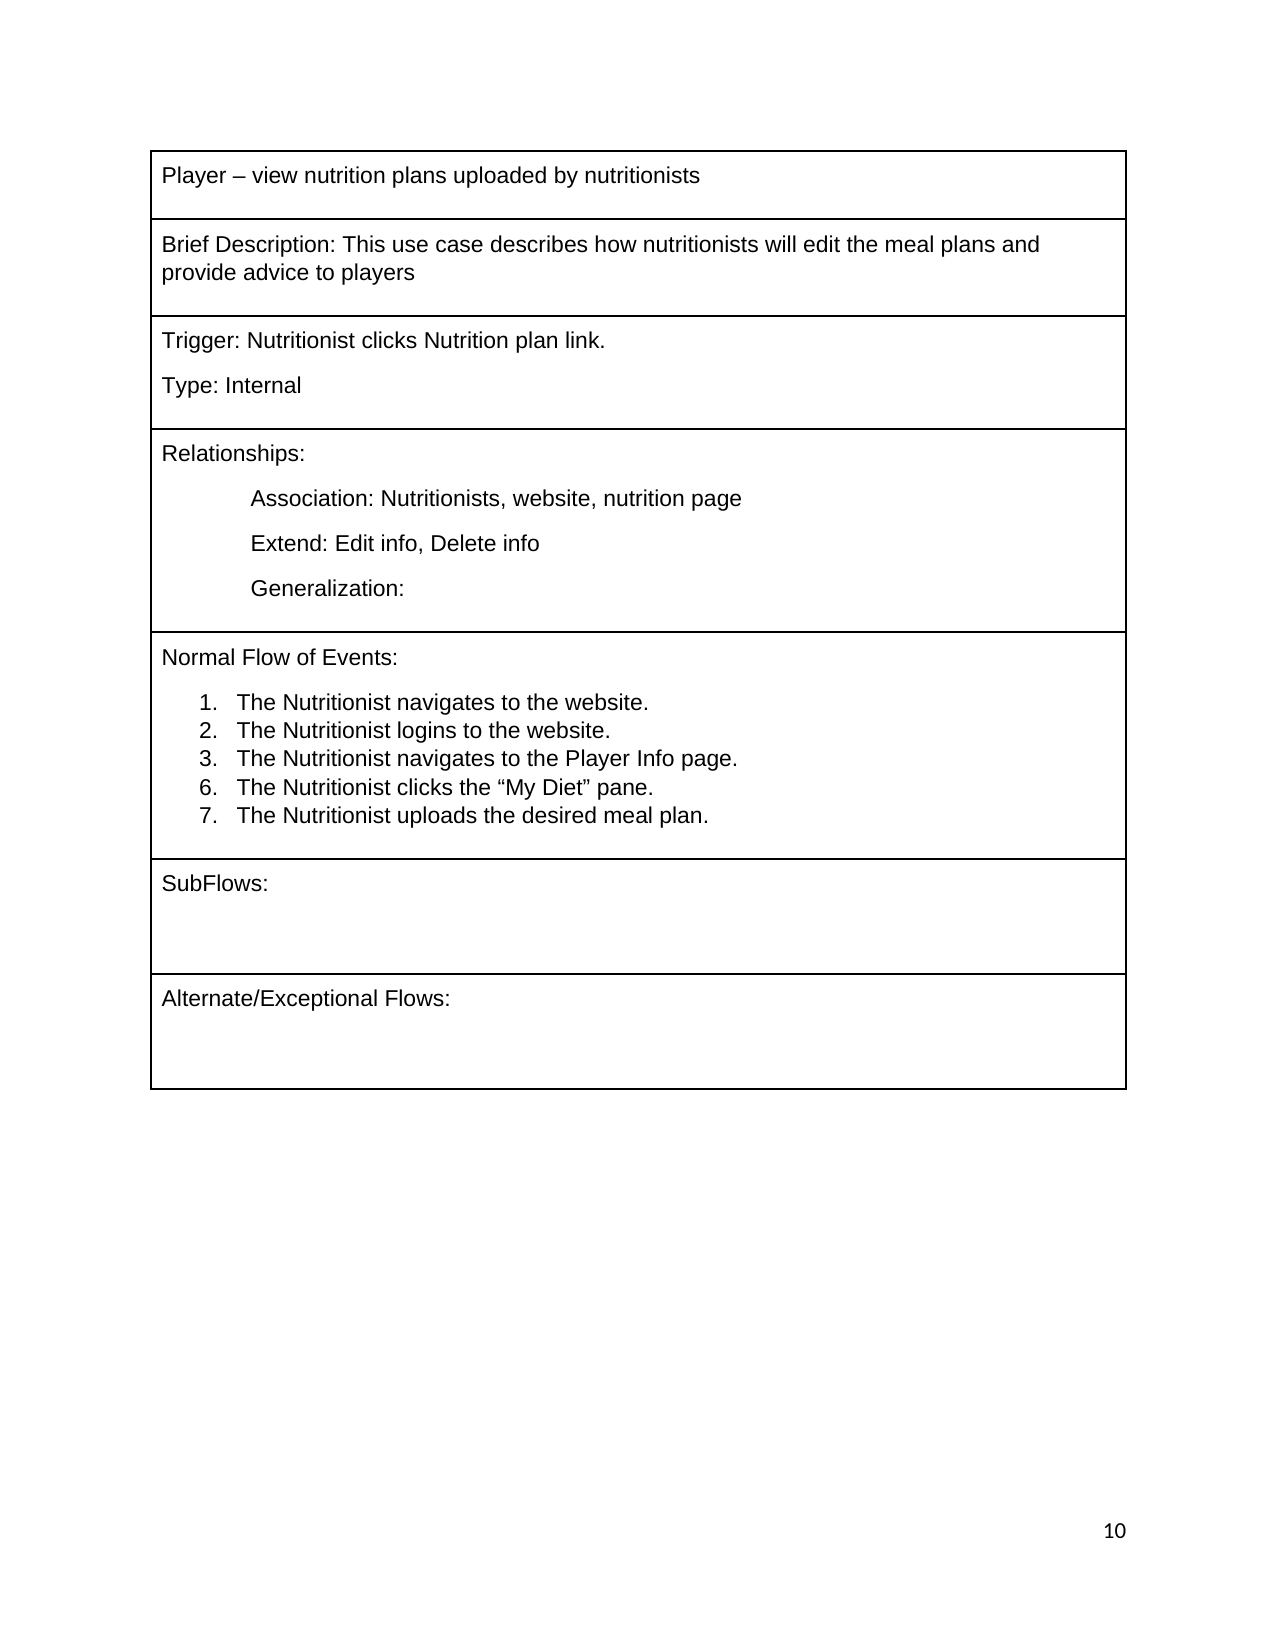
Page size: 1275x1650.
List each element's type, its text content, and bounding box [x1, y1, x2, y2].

table_cell Alternate/Exceptional Flows: [152, 975, 1125, 1087]
table_cell Brief Description: This use case describes how nutritionists will edit the meal plans and provide advice to players [152, 220, 1125, 314]
table_cell Normal Flow of Events: The Nutritionist navigates to the website. The Nutritionist logins to the website. The Nutritionist navigates to the Player Info page. The Nutritionist clicks the “My Diet” pane. The Nutritionist uploads the desired meal plan. [152, 633, 1125, 858]
table_cell Relationships: Association: Nutritionists, website, nutrition page Extend: Edit info, Delete info Generalization: [152, 430, 1125, 631]
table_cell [152, 152, 1125, 218]
table_cell Trigger: Nutritionist clicks Nutrition plan link. Type: Internal [152, 317, 1125, 428]
table_cell SubFlows: [152, 860, 1125, 973]
